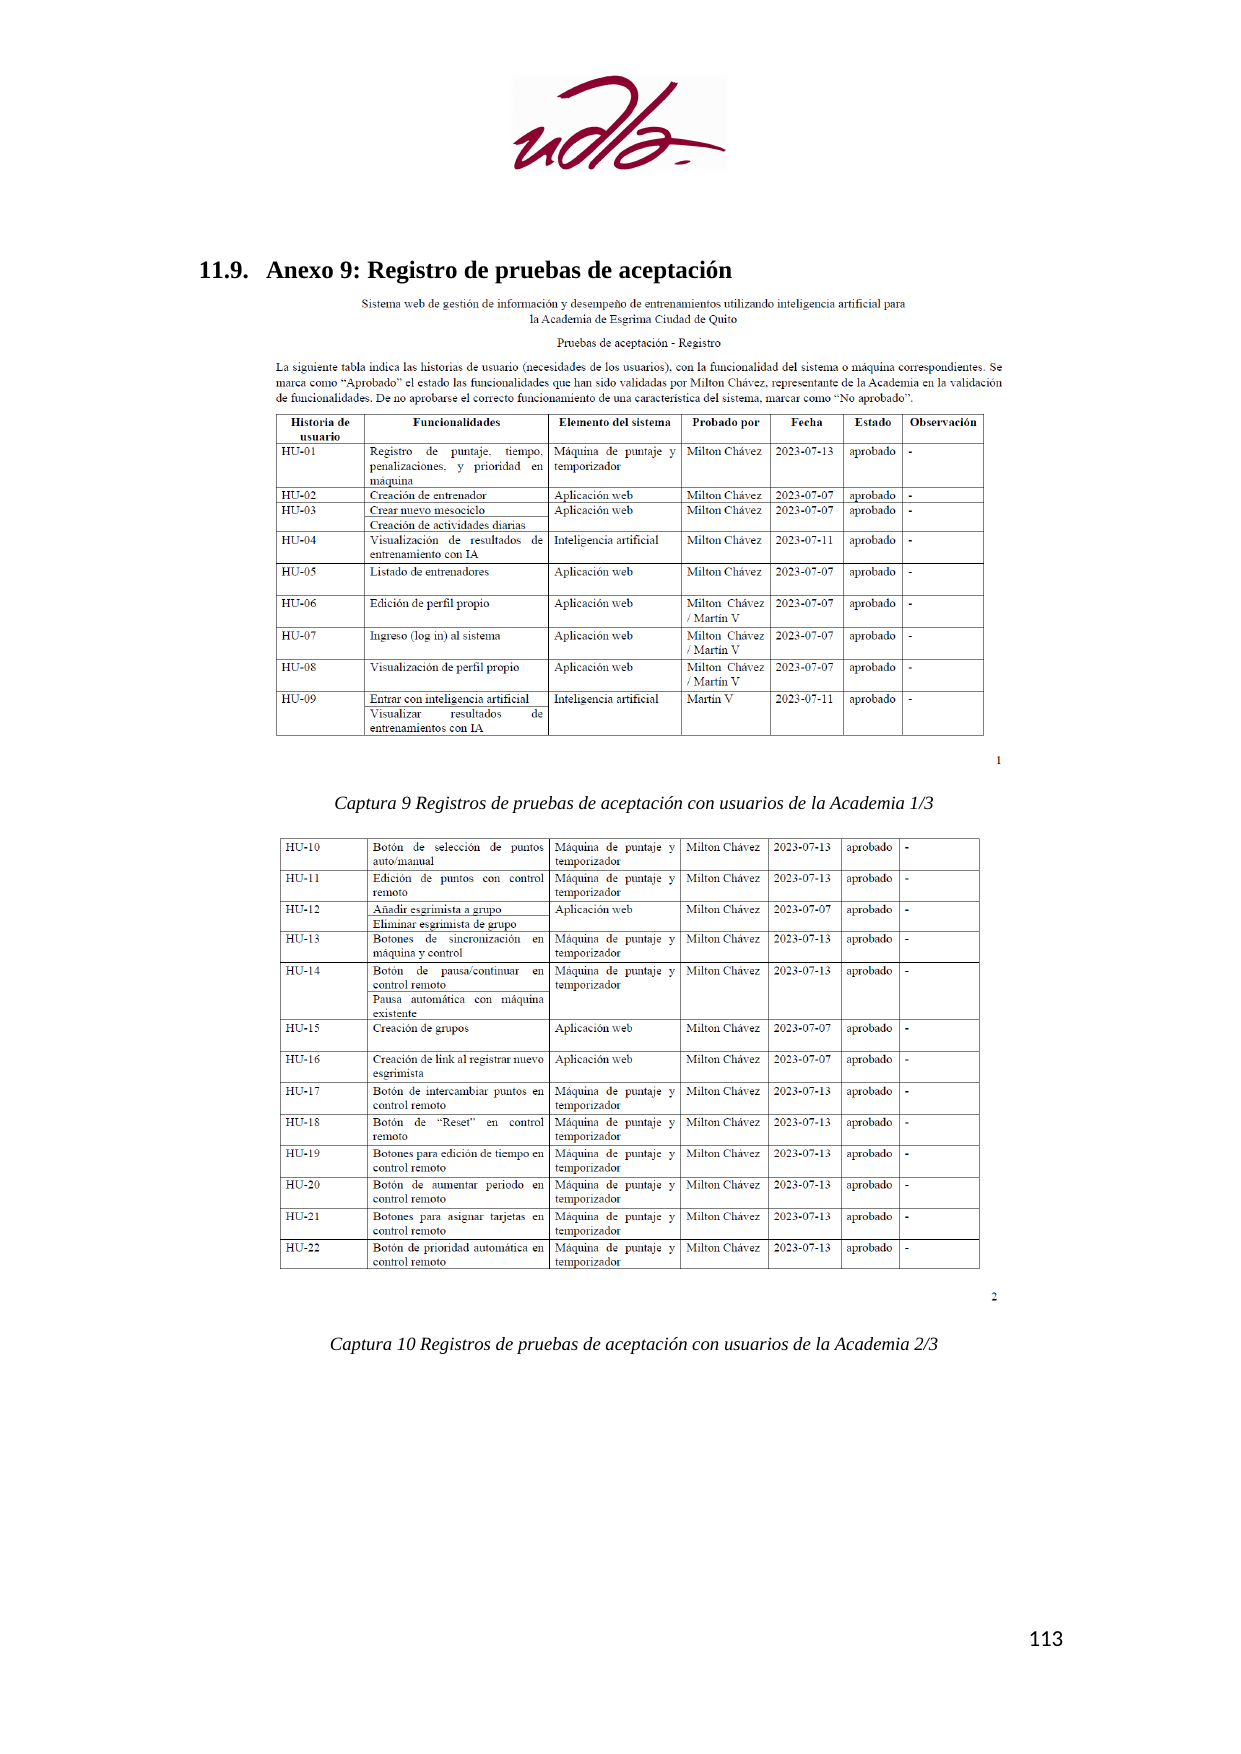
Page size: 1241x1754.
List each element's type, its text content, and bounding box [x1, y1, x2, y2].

picture [509, 73, 731, 174]
text Captura 10 Registros de pruebas de aceptación con usuarios de la Academia 2/3 [207, 1333, 1063, 1354]
picture [241, 288, 1028, 767]
subtitle Anexo 9: Registro de pruebas de aceptación [198, 256, 1063, 284]
picture [238, 834, 1032, 1308]
text Captura 9 Registros de pruebas de aceptación con usuarios de la Academia 1/3 [207, 792, 1063, 813]
